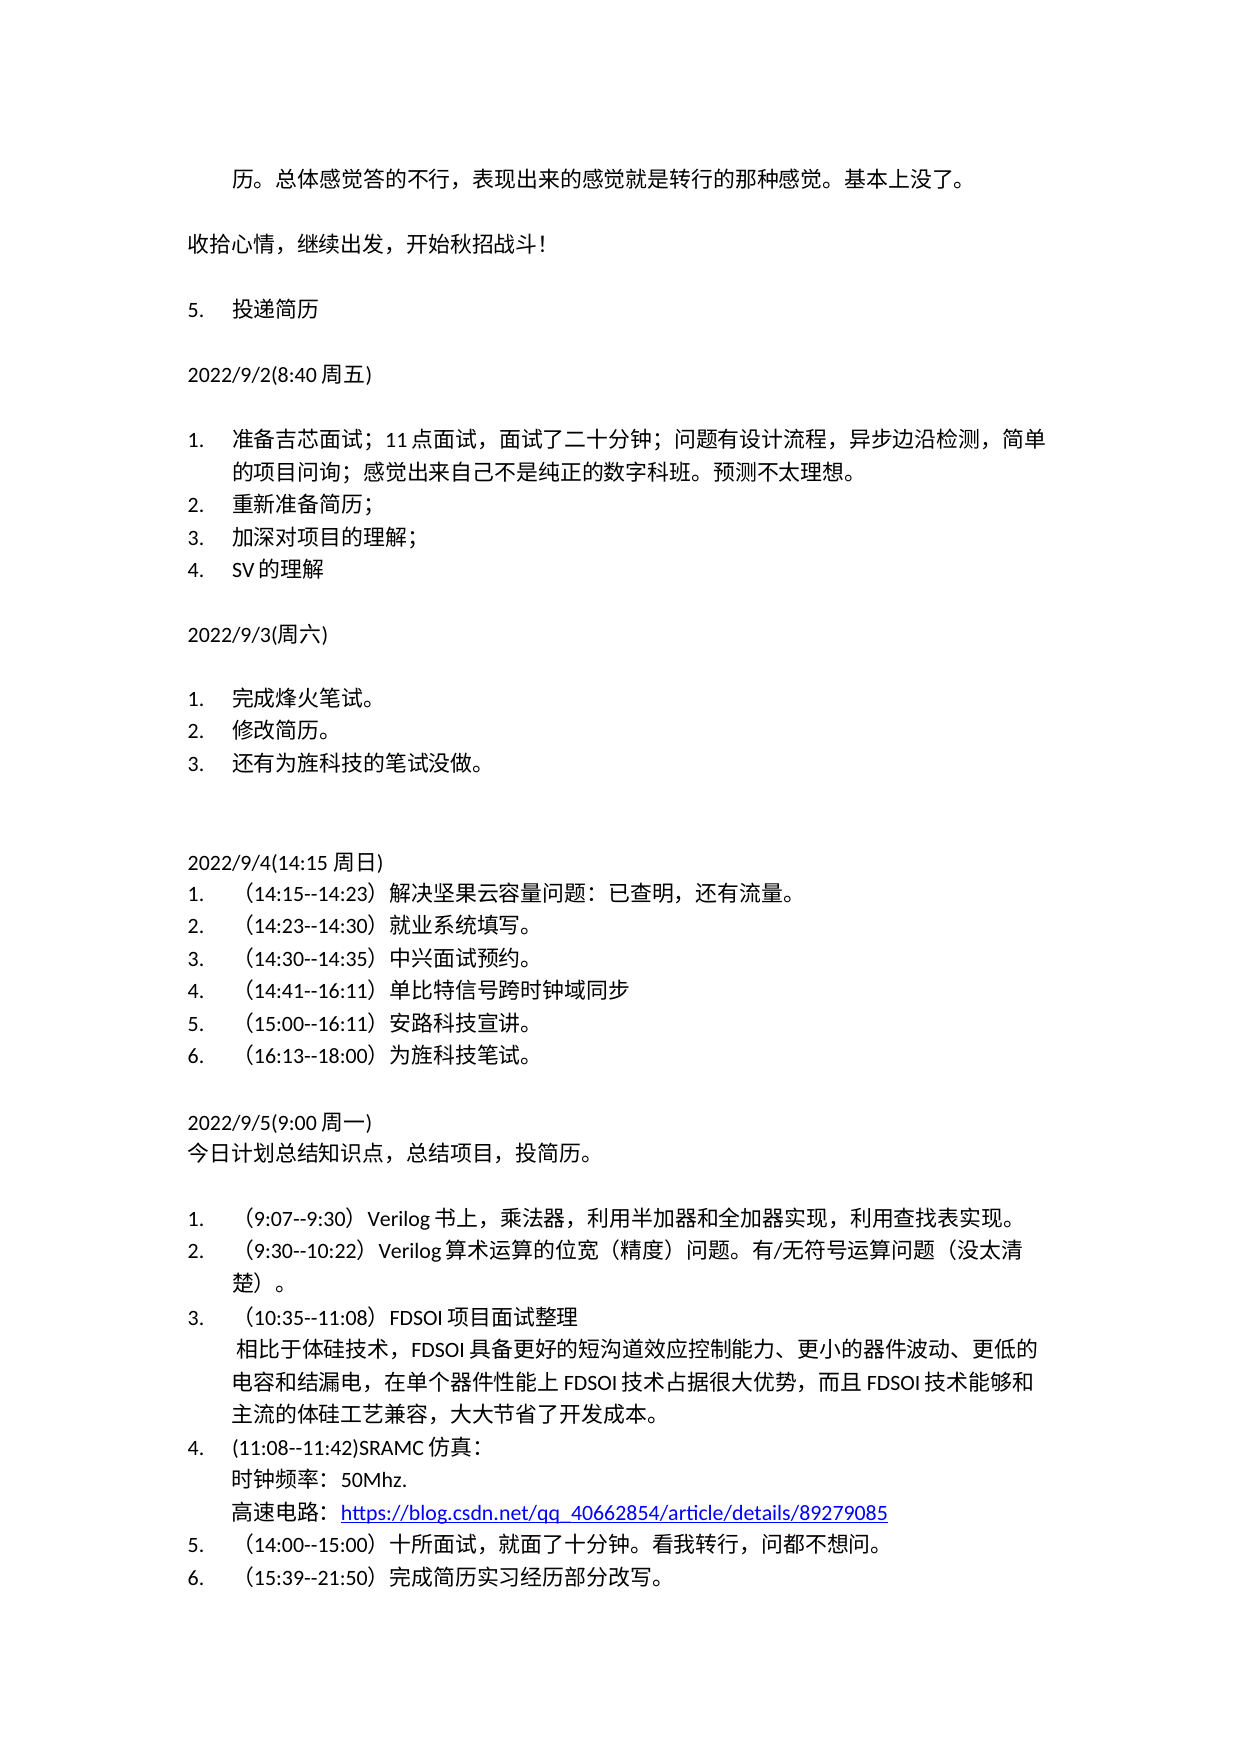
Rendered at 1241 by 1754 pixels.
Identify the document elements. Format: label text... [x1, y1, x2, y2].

list 投递简历 [187, 292, 1053, 324]
list （14:23--14:30）就业系统填写。 [187, 909, 1053, 942]
list 2022/9/4(14:15 周日) [187, 844, 1053, 877]
list 重新准备简历； [187, 487, 1053, 519]
list 2022/9/2(8:40 周五) [187, 357, 1053, 389]
list （14:30--14:35）中兴面试预约。 [187, 942, 1053, 974]
list （16:13--18:00）为旌科技笔试。 [187, 1039, 1053, 1072]
list （10:35--11:08）FDSOI项目面试整理 [187, 1299, 1053, 1332]
list 2022/9/3(周六) [187, 617, 1053, 649]
list （14:15--14:23）解决坚果云容量问题：已查明，还有流量。 [187, 877, 1053, 909]
list 时钟频率：50Mhz. [187, 1462, 1053, 1494]
list （14:41--16:11）单比特信号跨时钟域同步 [187, 974, 1053, 1007]
list （15:39--21:50）完成简历实习经历部分改写。 [187, 1559, 1053, 1592]
list 高速电路：https://blog.csdn.net/qq_40662854/article/details/89279085 [187, 1494, 1053, 1527]
list 还有为旌科技的笔试没做。 [187, 747, 1053, 779]
list 今日计划总结知识点，总结项目，投简历。 [187, 1137, 1053, 1169]
list 2022/9/5(9:00 周一) [187, 1104, 1053, 1137]
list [187, 162, 1053, 194]
list 收拾心情，继续出发，开始秋招战斗！ [187, 227, 1053, 259]
list （15:00--16:11）安路科技宣讲。 [187, 1007, 1053, 1039]
list 准备吉芯面试；11点面试，面试了二十分钟；问题有设计流程，异步边沿检测，简单的项目问询；感觉出来自己不是纯正的数字科班。预测不太理想。 [187, 422, 1053, 487]
list （9:07--9:30）Verilog书上，乘法器，利用半加器和全加器实现，利用查找表实现。 [187, 1202, 1053, 1234]
list 相比于体硅技术，FDSOI具备更好的短沟道效应控制能力、更小的器件波动、更低的电容和结漏电，在单个器件性能上FDSOI技术占据很大优势，而且FDSOI技术能够和主流的体硅工艺兼容，大大节省了开发成本。 [231, 1332, 1053, 1429]
list （14:00--15:00）十所面试，就面了十分钟。看我转行，问都不想问。 [187, 1527, 1053, 1559]
list 完成烽火笔试。 [187, 682, 1053, 714]
list 加深对项目的理解； [187, 519, 1053, 552]
list 修改简历。 [187, 714, 1053, 747]
list SV的理解 [187, 552, 1053, 584]
list （9:30--10:22）Verilog算术运算的位宽（精度）问题。有/无符号运算问题（没太清楚）。 [187, 1234, 1053, 1299]
list (11:08--11:42)SRAMC仿真： [187, 1429, 1053, 1462]
